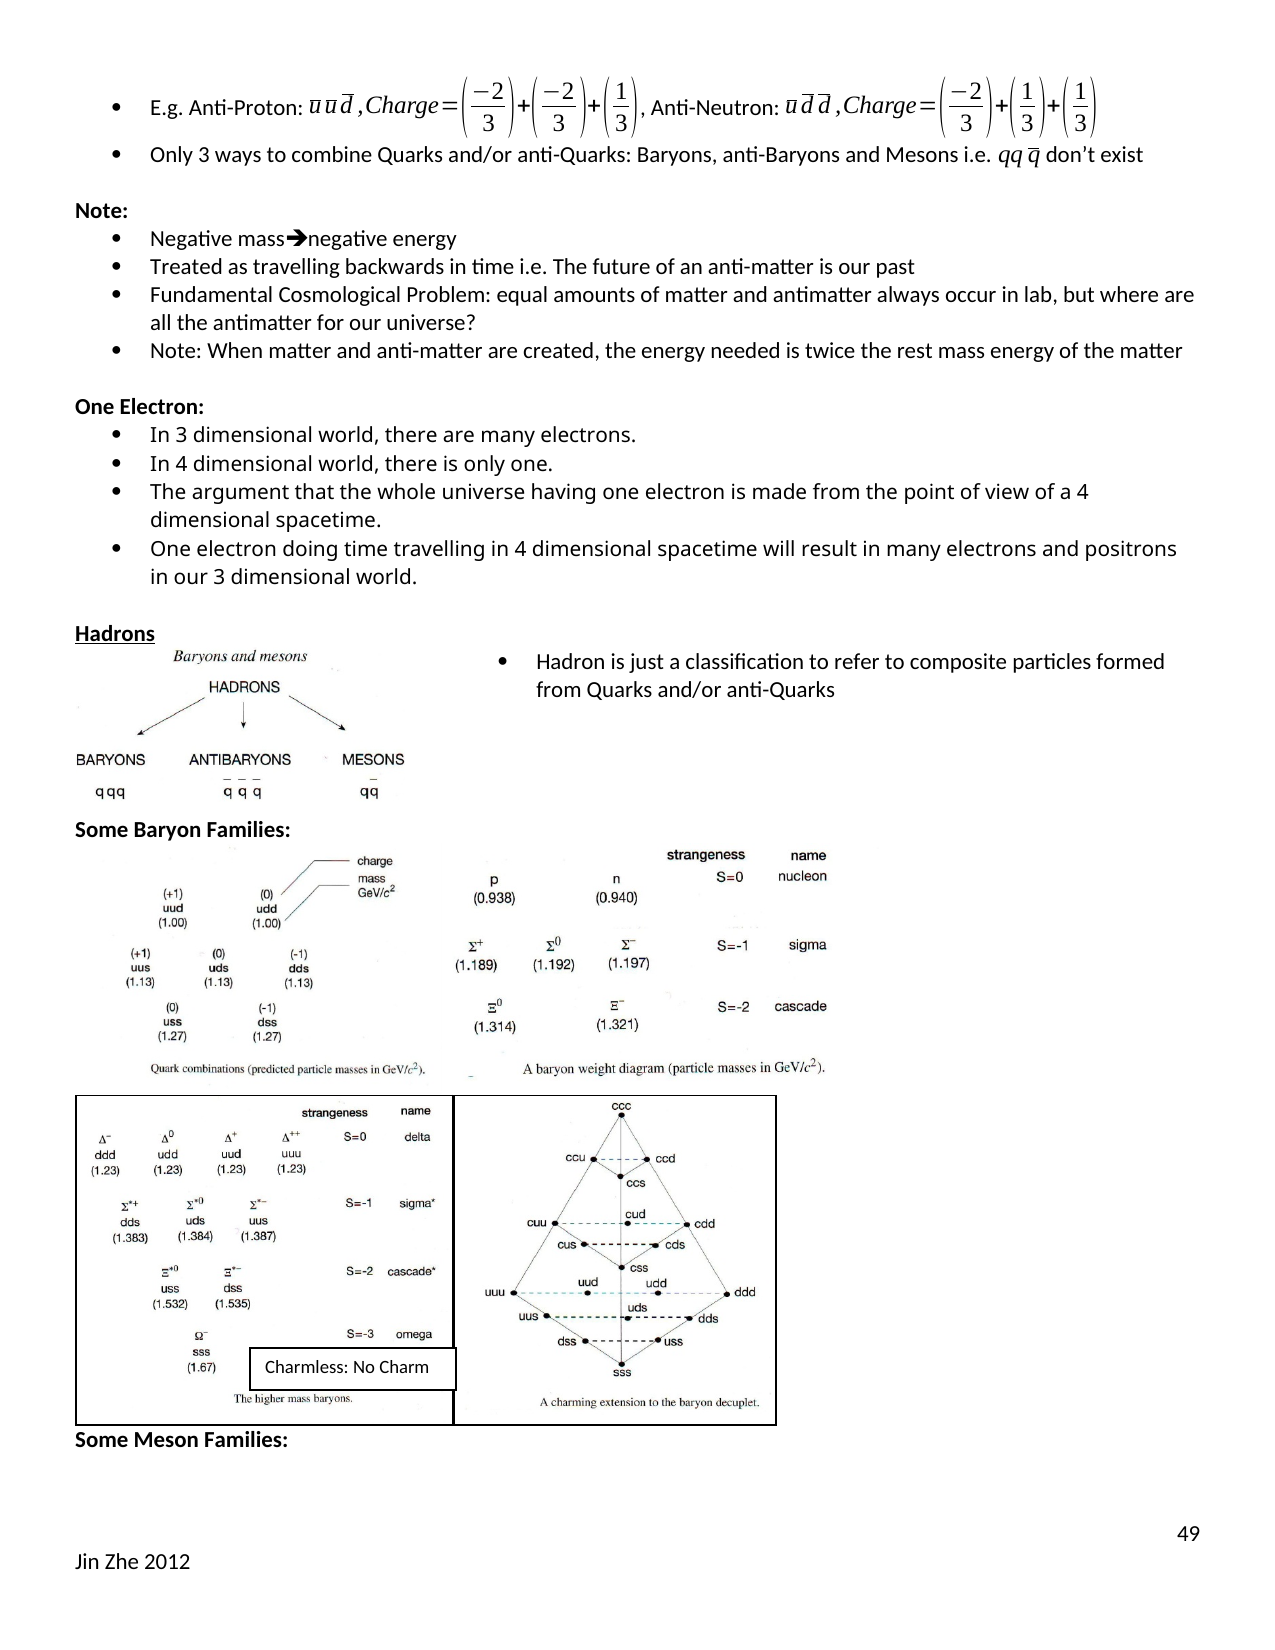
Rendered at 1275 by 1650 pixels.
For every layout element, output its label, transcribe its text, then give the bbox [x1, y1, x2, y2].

text Hadrons [75, 619, 1200, 647]
picture [77, 1096, 452, 1424]
list One electron doing time travelling in 4 dimensional spacetime will result in many electrons and positrons in our 3 dimensional world. [112, 534, 1200, 591]
list Fundamental Cosmological Problem: equal amounts of matter and antimatter always occur in lab, but where are all the antimatter for our universe? [112, 280, 1200, 336]
text Some Baryon Families: [75, 815, 1200, 843]
text One Electron: [75, 392, 1200, 420]
list In 4 dimensional world, there is only one. [112, 449, 1200, 477]
list Negative massnegative energy [112, 224, 1200, 252]
picture [455, 1096, 775, 1424]
text Some Meson Families: [75, 1426, 1200, 1454]
text Note: [75, 196, 1200, 224]
picture [75, 647, 405, 802]
list Only 3 ways to combine Quarks and/or anti-Quarks: Baryons, anti-Baryons and Mesons i.e. don’t exist [112, 140, 1200, 168]
list Treated as travelling backwards in time i.e. The future of an anti-matter is our past [112, 252, 1200, 280]
list In 3 dimensional world, there are many electrons. [112, 420, 1200, 449]
list E.g. Anti-Proton: , Anti-Neutron: [112, 75, 1200, 140]
list The argument that the whole universe having one electron is made from the point of view of a 4 dimensional spacetime. [112, 477, 1200, 534]
picture [75, 843, 883, 1095]
list Hadron is just a classification to refer to composite particles formed from Quarks and/or anti-Quarks [405, 647, 1200, 703]
list Note: When matter and anti-matter are created, the energy needed is twice the rest mass energy of the matter [112, 336, 1200, 364]
